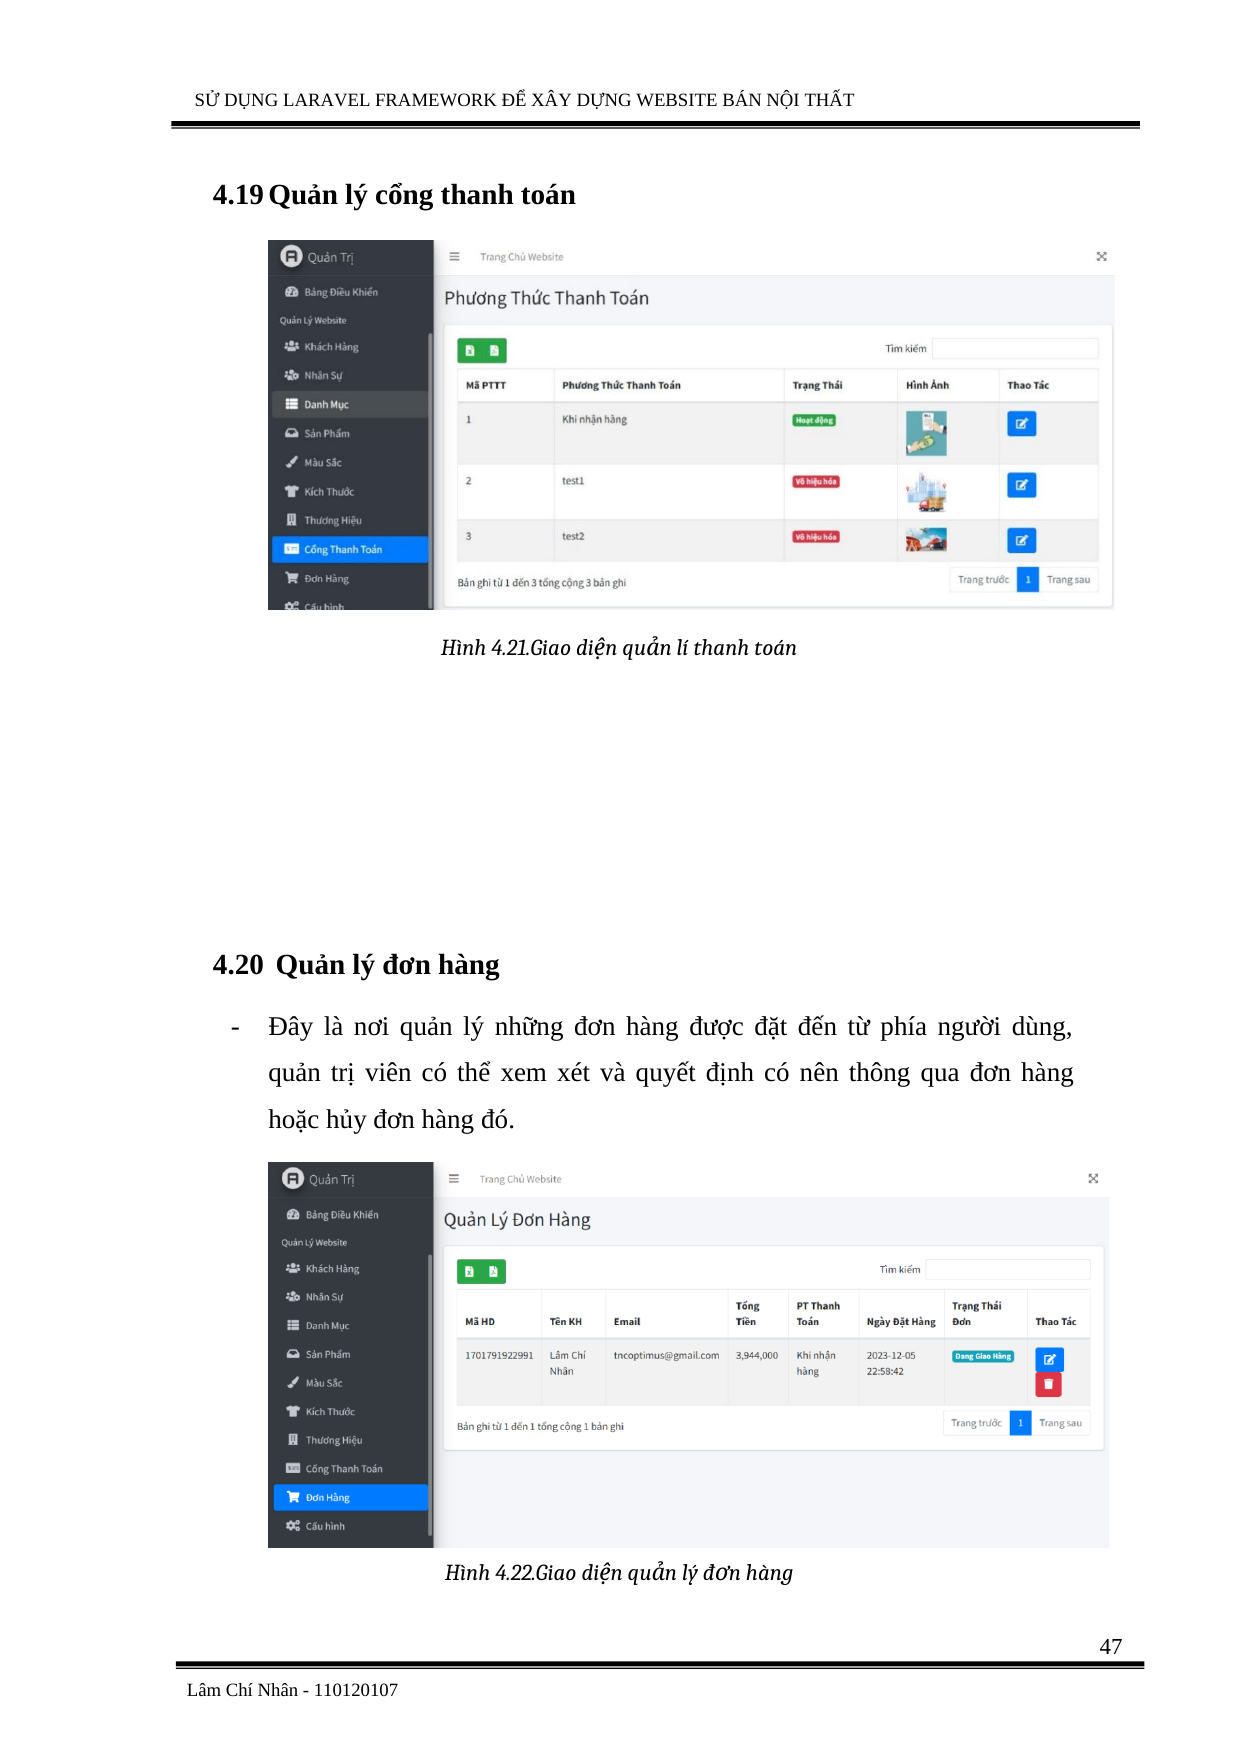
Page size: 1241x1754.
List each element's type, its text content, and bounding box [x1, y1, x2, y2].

list Đây là nơi quản lý những đơn hàng được đặt đến từ phía người dùng, quản trị viên có thể xem xét và quyết định có nên thông qua đơn hàng hoặc hủy đơn hàng đó. [231, 1009, 1075, 1134]
picture [268, 1162, 1110, 1548]
subtitle Quản lý đơn hàng [213, 947, 1123, 980]
text Hình 4.21.Giao diện quản lí thanh toán [118, 635, 1122, 661]
picture [268, 240, 1115, 610]
text Hình 4.22.Giao diện quản lý đơn hàng [118, 1560, 1122, 1586]
subtitle Quản lý cổng thanh toán [213, 177, 1123, 211]
